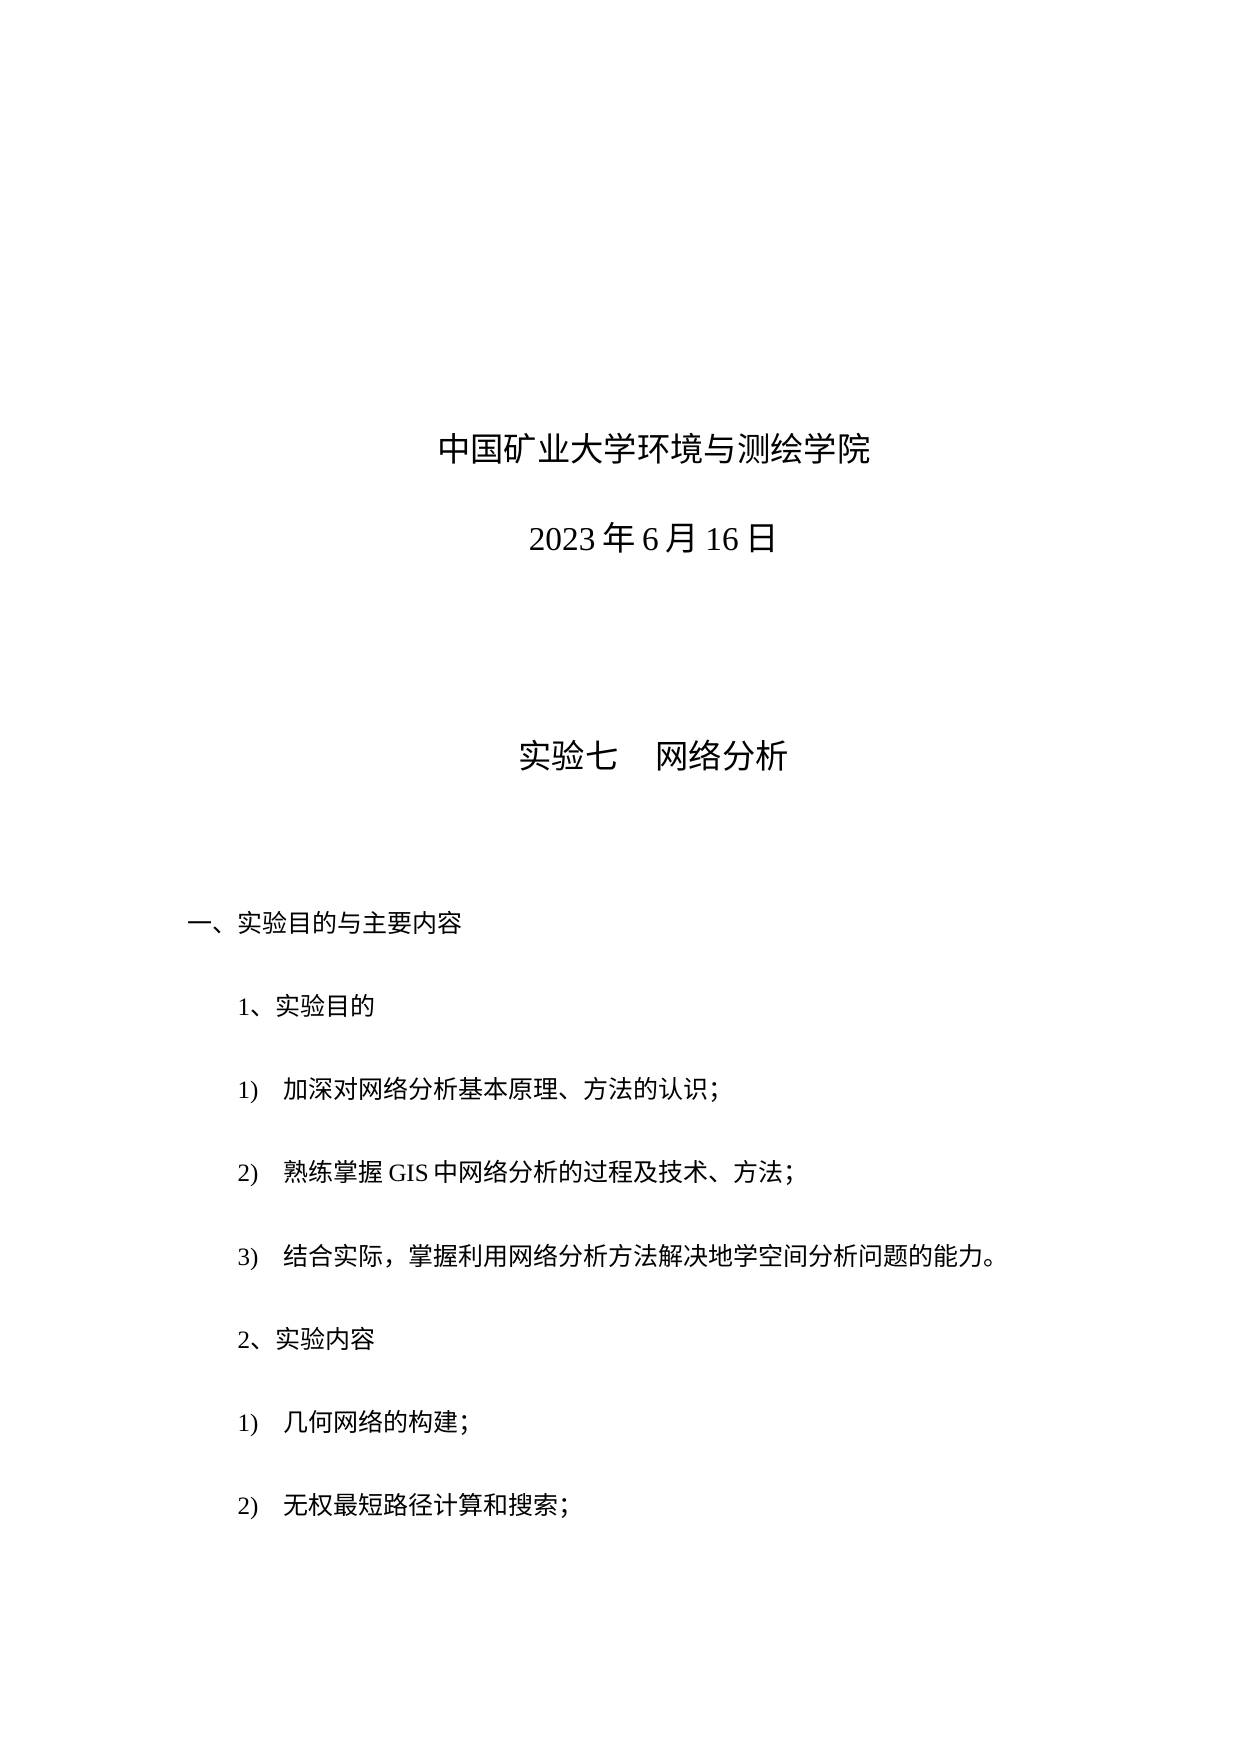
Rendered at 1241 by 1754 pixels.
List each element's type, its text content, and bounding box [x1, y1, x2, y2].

text 中国矿业大学环境与测绘学院 [187, 414, 1053, 479]
list 熟练掌握GIS中网络分析的过程及技术、方法； [237, 1138, 1053, 1203]
list 加深对网络分析基本原理、方法的认识； [237, 1055, 1053, 1120]
list 无权最短路径计算和搜索； [237, 1471, 1053, 1536]
text 2023年6月16日 [187, 503, 1053, 568]
subtitle 实验七 网络分析 [187, 722, 1053, 787]
text 2、实验内容 [237, 1305, 1053, 1370]
text 一、实验目的与主要内容 [187, 889, 1053, 954]
list 结合实际，掌握利用网络分析方法解决地学空间分析问题的能力。 [237, 1222, 1053, 1287]
list 几何网络的构建； [237, 1388, 1053, 1453]
text 1、实验目的 [187, 972, 1053, 1037]
